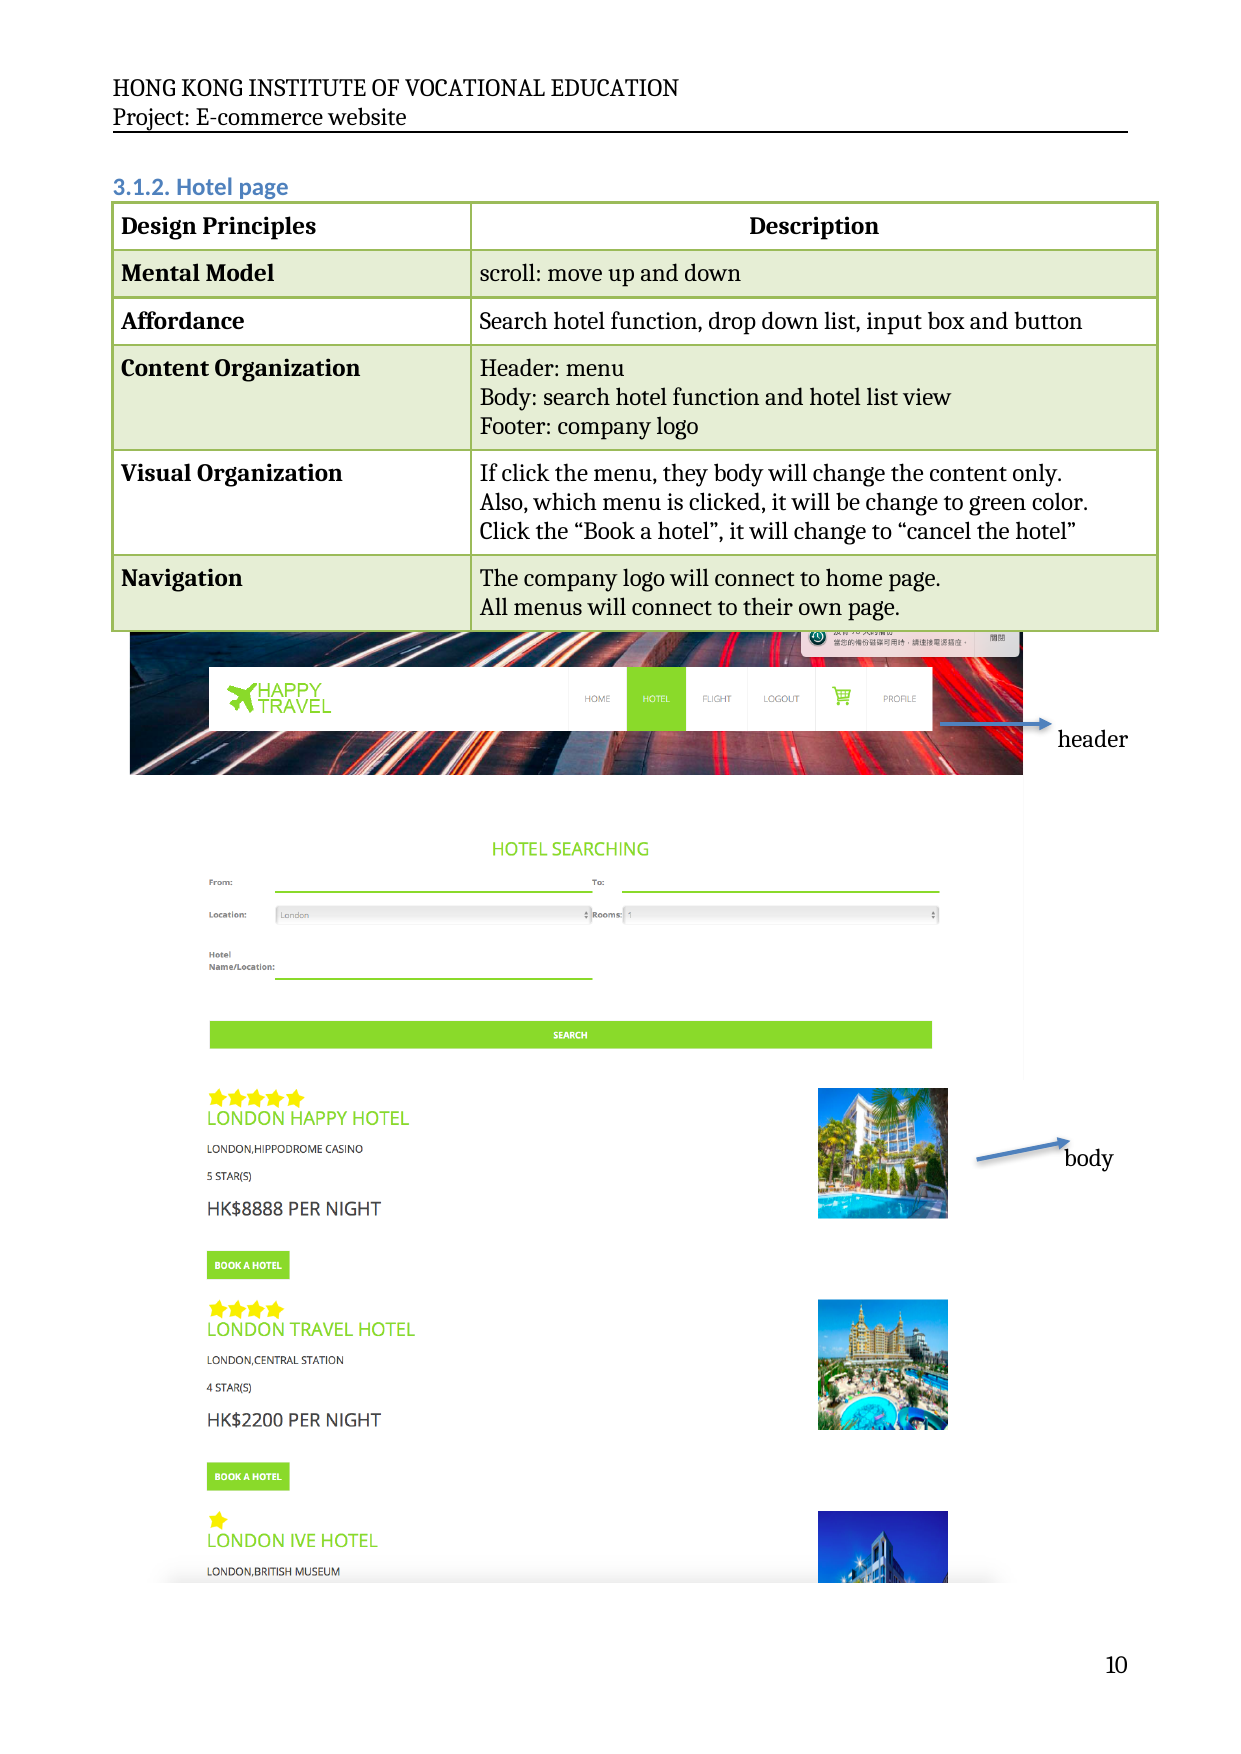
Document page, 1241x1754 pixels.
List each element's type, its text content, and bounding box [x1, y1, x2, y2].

table_cell Header: menu Body: search hotel function and hotel list view Footer: company logo [472, 346, 1156, 449]
table_cell The company logo will connect to home page. All menus will connect to their own page. [472, 556, 1156, 630]
table_cell Navigation [114, 556, 470, 630]
table_cell Content Organization [114, 346, 470, 449]
table_cell Mental Model [114, 251, 470, 296]
table_cell scroll: move up and down [472, 251, 1156, 296]
table_header Design Principles [114, 204, 470, 249]
table_cell Visual Organization [114, 451, 470, 554]
table_cell Search hotel function, drop down list, input box and button [472, 299, 1156, 344]
table_header Description [472, 204, 1156, 249]
text 3.1.2. Hotel page [112, 171, 1128, 201]
table_cell If click the menu, they body will change the content only. Also, which menu is clicked, it will be change to green color. Click the “Book a hotel”, it will change to “cancel the hotel” [472, 451, 1156, 554]
picture [120, 632, 1039, 1583]
table_cell Affordance [114, 299, 470, 344]
